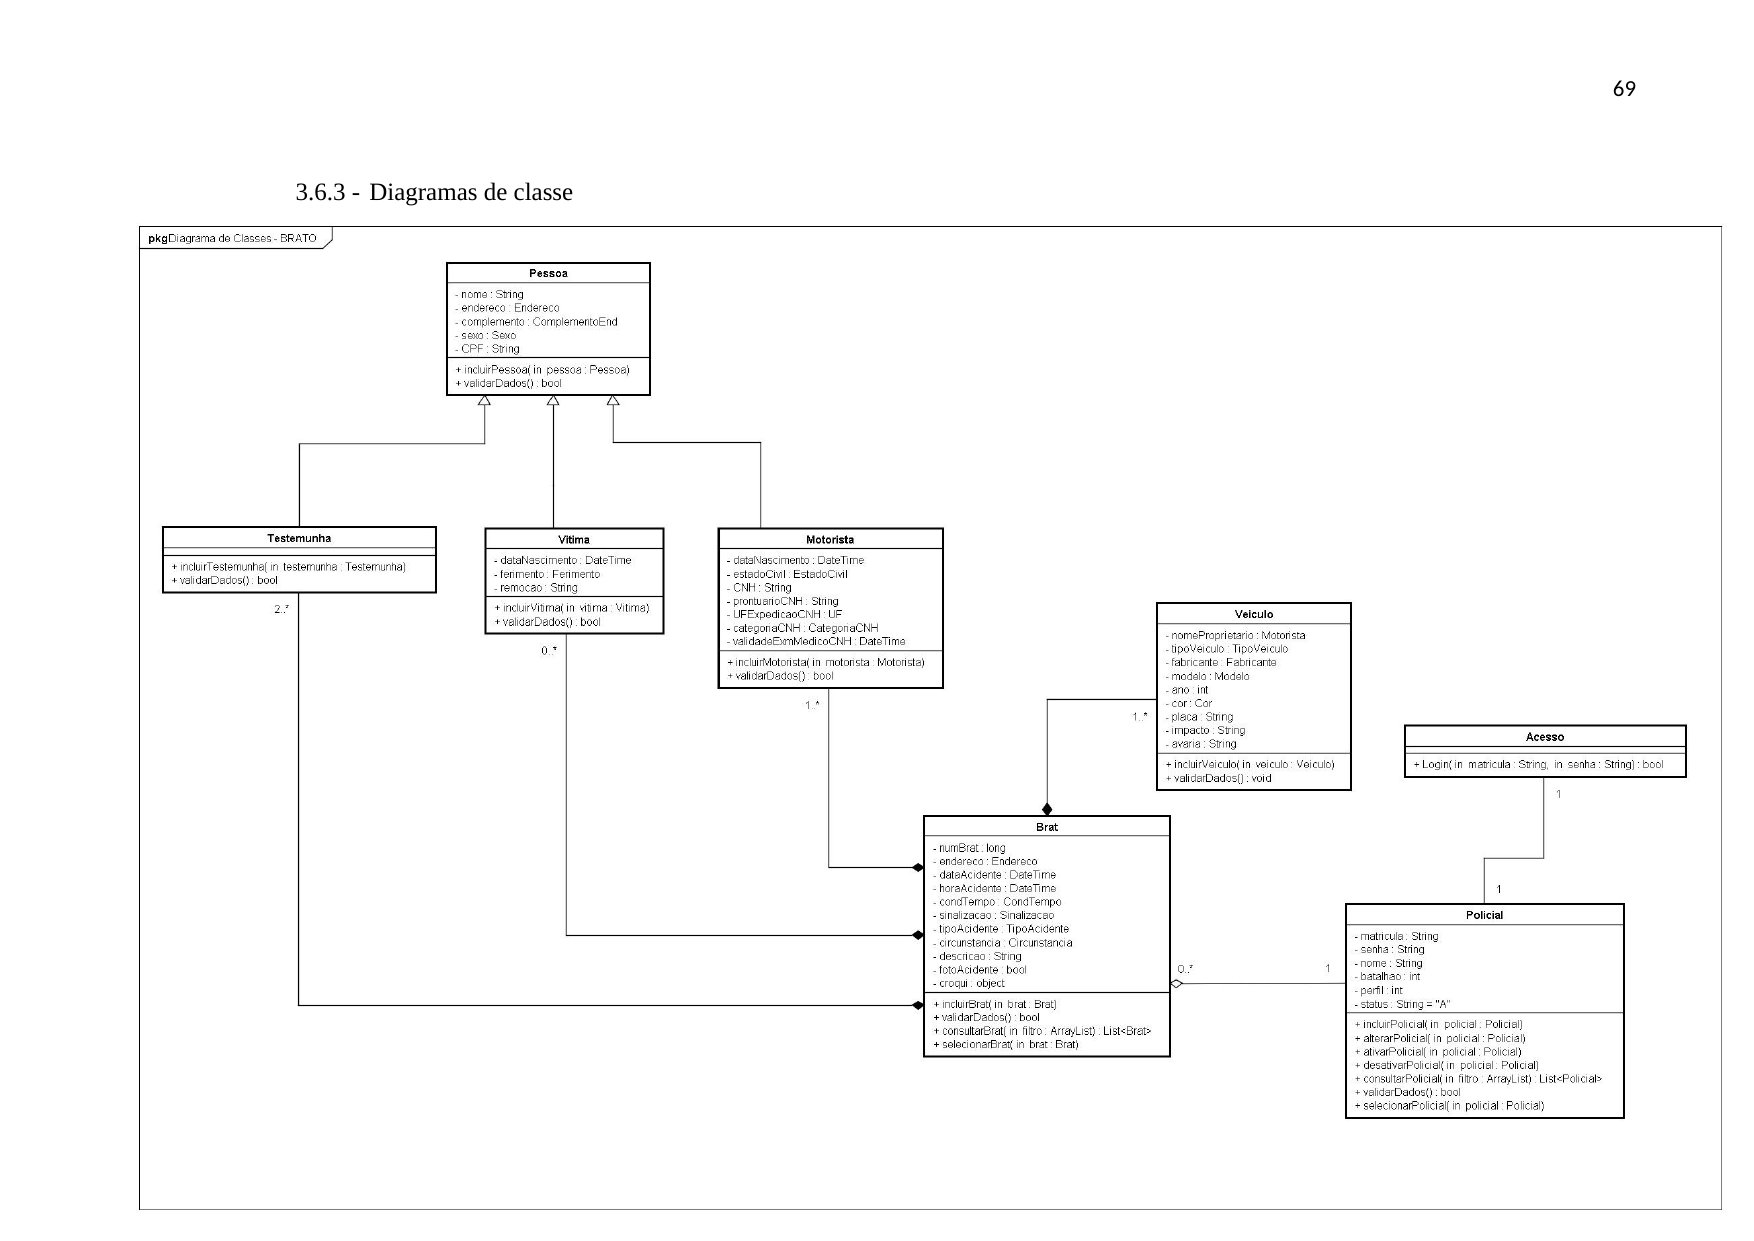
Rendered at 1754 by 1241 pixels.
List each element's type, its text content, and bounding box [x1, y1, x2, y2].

text Diagramas de classe [295, 177, 1636, 206]
picture [130, 218, 1730, 1218]
